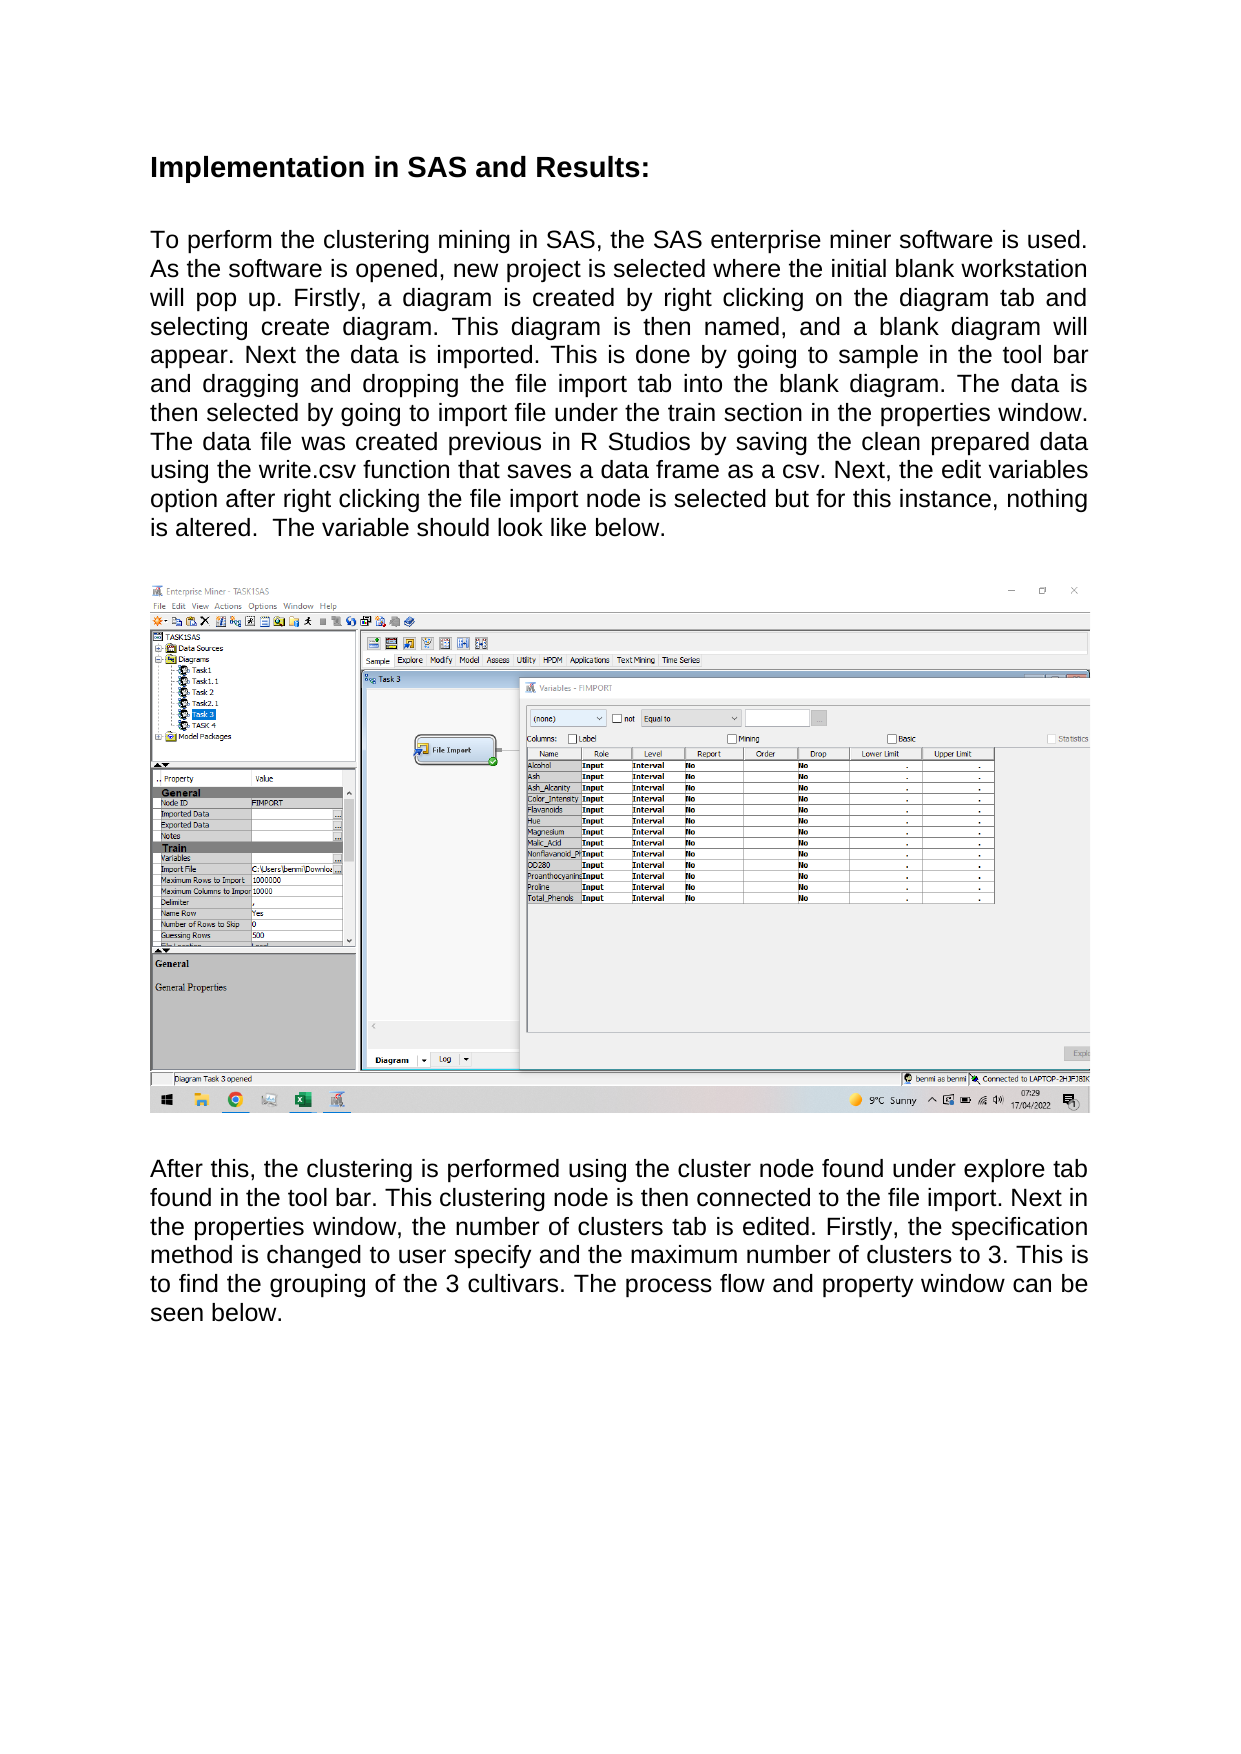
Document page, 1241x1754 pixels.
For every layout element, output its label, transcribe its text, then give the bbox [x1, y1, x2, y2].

text Implementation in SAS and Results: [150, 150, 1090, 183]
picture [150, 583, 1091, 1113]
text After this, the clustering is performed using the cluster node found under explore tab found in the tool bar. This clustering node is then connected to the file import. Next in the properties window, the number of clusters tab is edited. Firstly, the specification method is changed to user specify and the maximum number of clusters to 3. This is to find the grouping of the 3 cultivars. The process flow and property window can be seen below. [150, 1154, 1090, 1327]
text To perform the clustering mining in SAS, the SAS enterprise miner software is used. As the software is opened, new project is selected where the initial blank workstation will pop up. Firstly, a diagram is created by right clicking on the diagram tab and selecting create diagram. This diagram is then named, and a blank diagram will appear. Next the data is imported. This is done by going to sample in the tool bar and dragging and dropping the file import tab into the blank diagram. The data is then selected by going to import file under the train section in the properties window. The data file was created previous in R Studios by saving the clean prepared data using the write.csv function that saves a data frame as a csv. Next, the edit variables option after right clicking the file import node is selected but for this instance, nothing is altered. The variable should look like below. [150, 225, 1090, 542]
